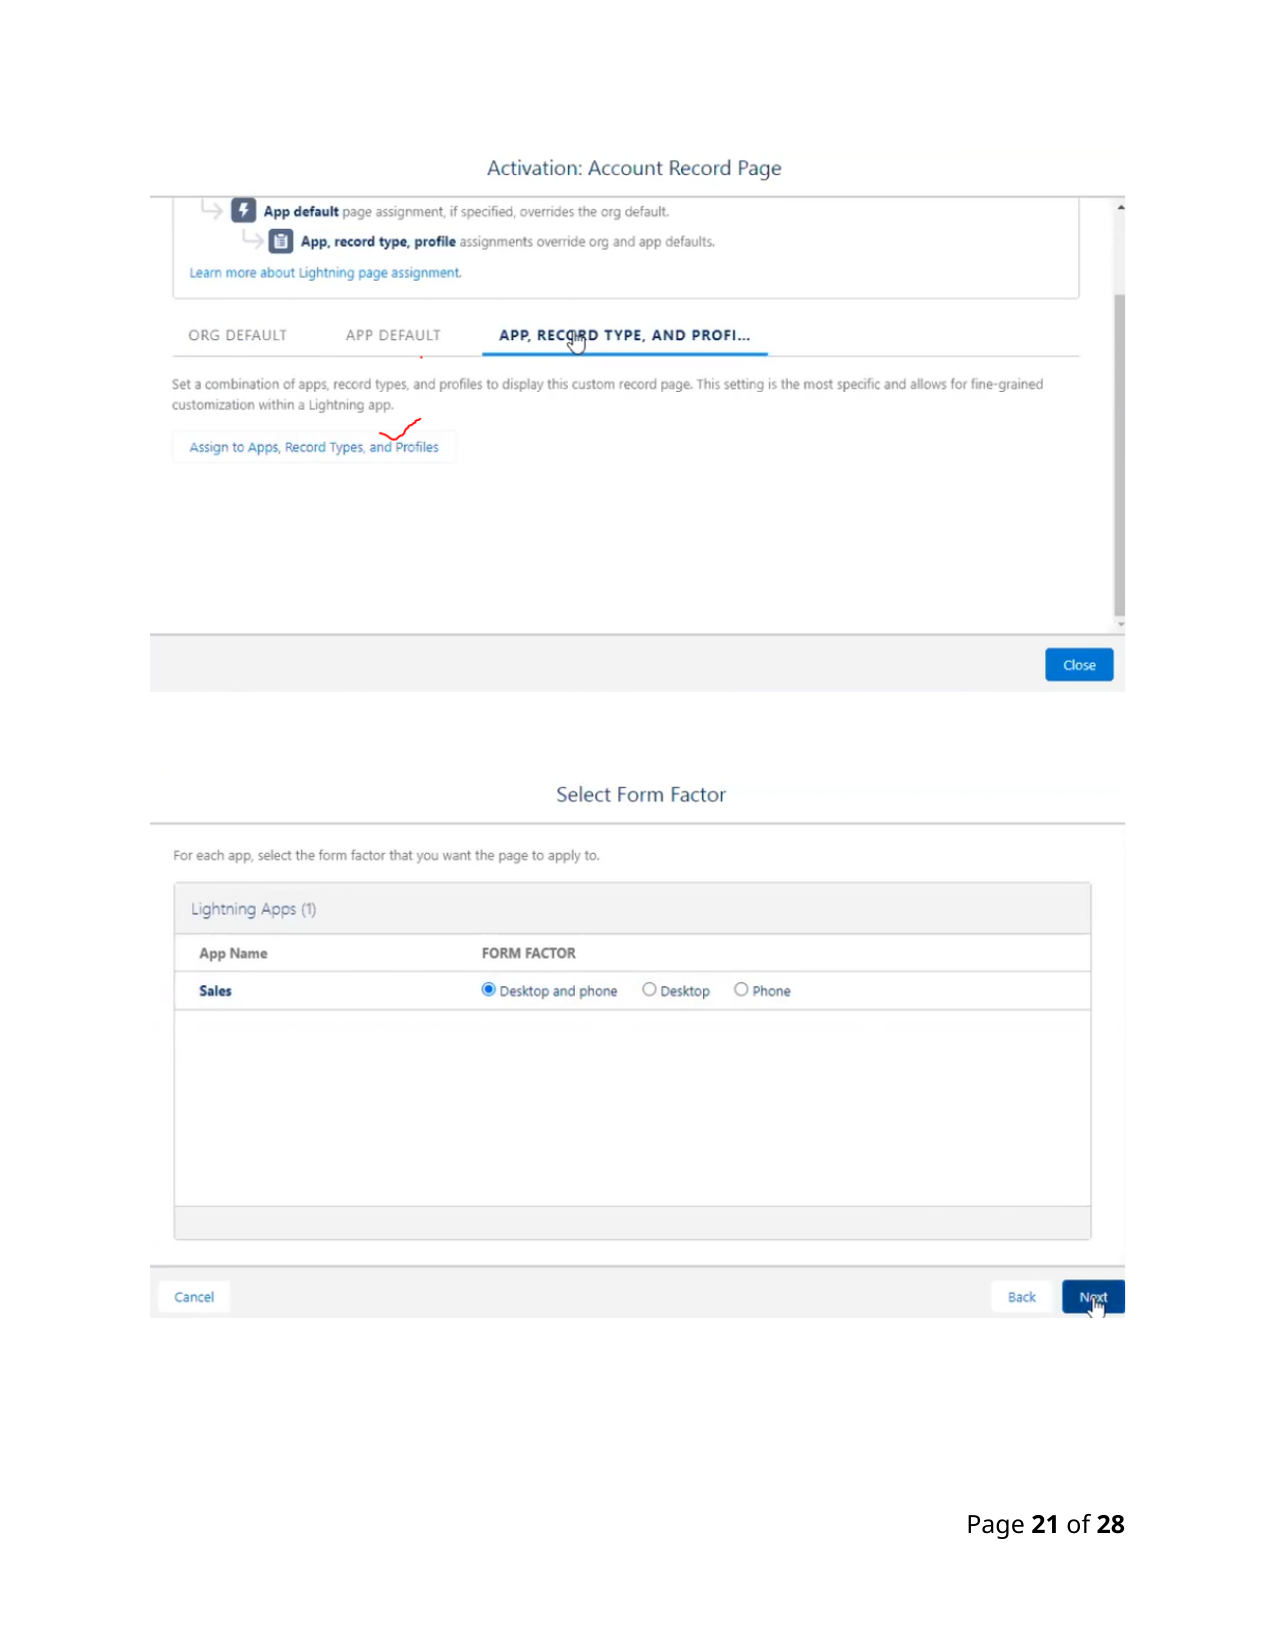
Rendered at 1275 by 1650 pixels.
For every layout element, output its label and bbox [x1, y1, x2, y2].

picture [150, 769, 1125, 1318]
picture [150, 150, 1125, 692]
